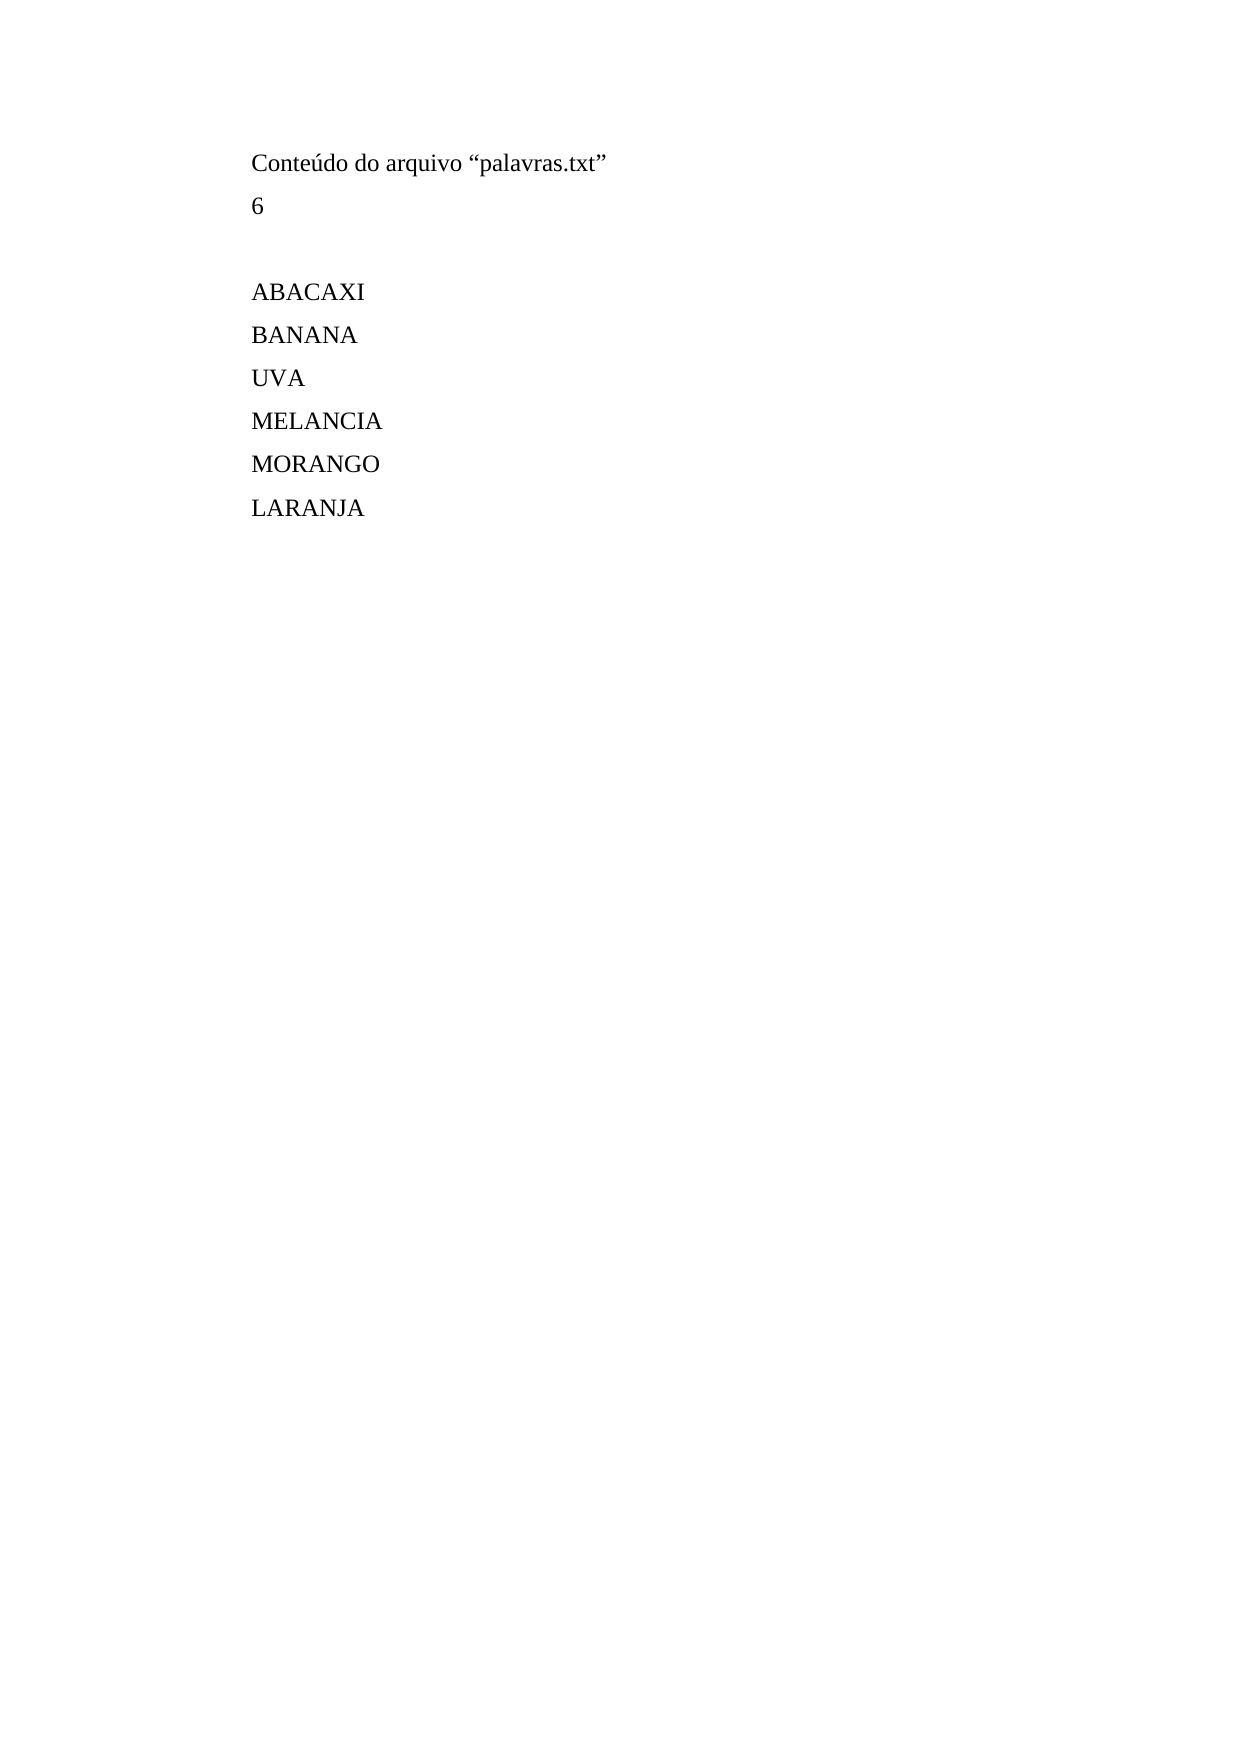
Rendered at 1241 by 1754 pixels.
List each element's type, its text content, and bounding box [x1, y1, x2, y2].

text Conteúdo do arquivo “palavras.txt” [177, 148, 1063, 176]
text MELANCIA [177, 406, 1063, 435]
text ABACAXI [177, 277, 1063, 306]
text BANANA [177, 320, 1063, 349]
text UVA [177, 363, 1063, 392]
text LARANJA [177, 493, 1063, 521]
text 6 [177, 191, 1063, 219]
text MORANGO [177, 449, 1063, 478]
